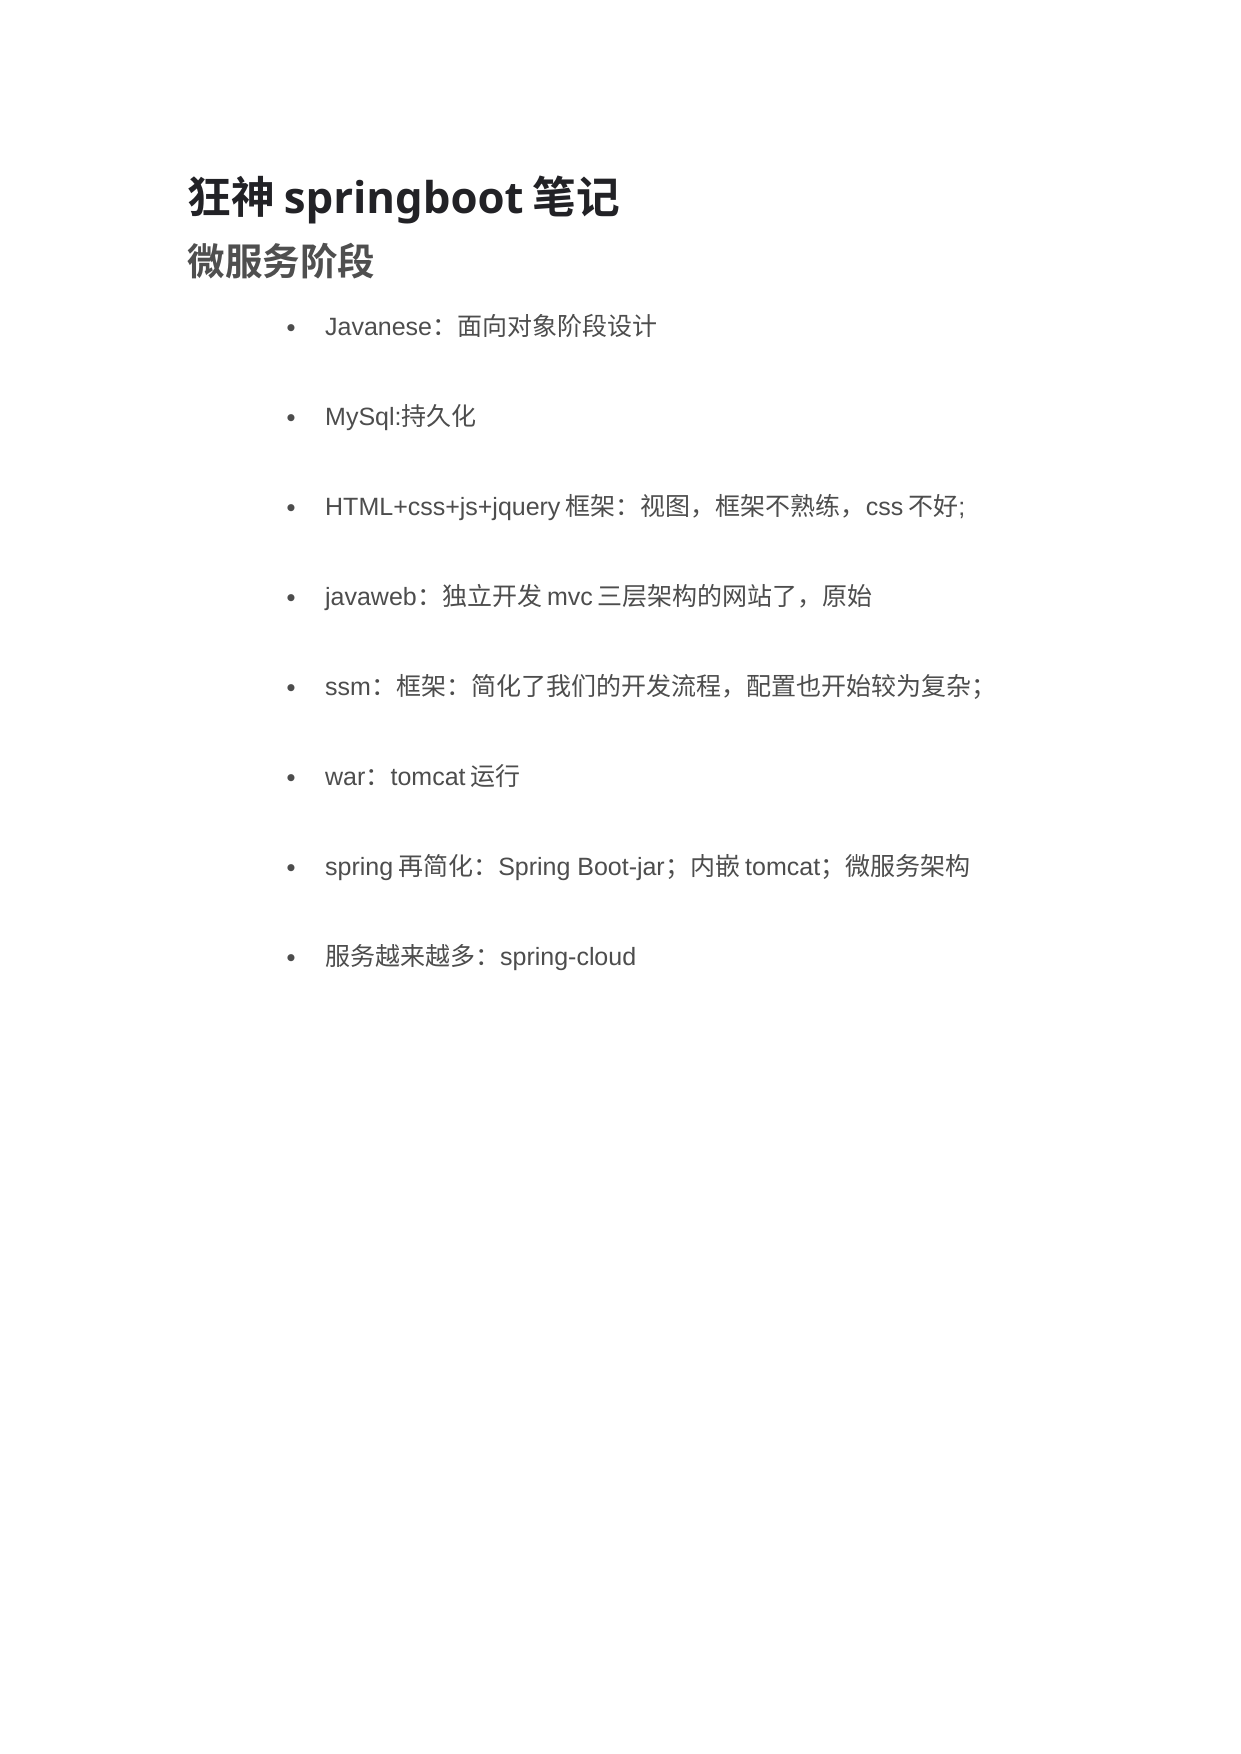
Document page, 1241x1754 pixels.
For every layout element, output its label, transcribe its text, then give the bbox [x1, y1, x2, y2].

list spring再简化：Spring Boot-jar；内嵌tomcat；微服务架构 [287, 832, 1053, 897]
list javaweb：独立开发mvc三层架构的网站了，原始 [287, 562, 1053, 627]
list Javanese：面向对象阶段设计 [287, 292, 1053, 357]
list HTML+css+js+jquery框架：视图，框架不熟练，css不好; [287, 472, 1053, 537]
text 微服务阶段 [187, 227, 1053, 292]
list ssm：框架：简化了我们的开发流程，配置也开始较为复杂； [287, 652, 1053, 717]
list 服务越来越多：spring-cloud [287, 922, 1053, 987]
list MySql:持久化 [287, 382, 1053, 447]
text 狂神springboot笔记 [187, 162, 1053, 227]
list war：tomcat运行 [287, 742, 1053, 807]
